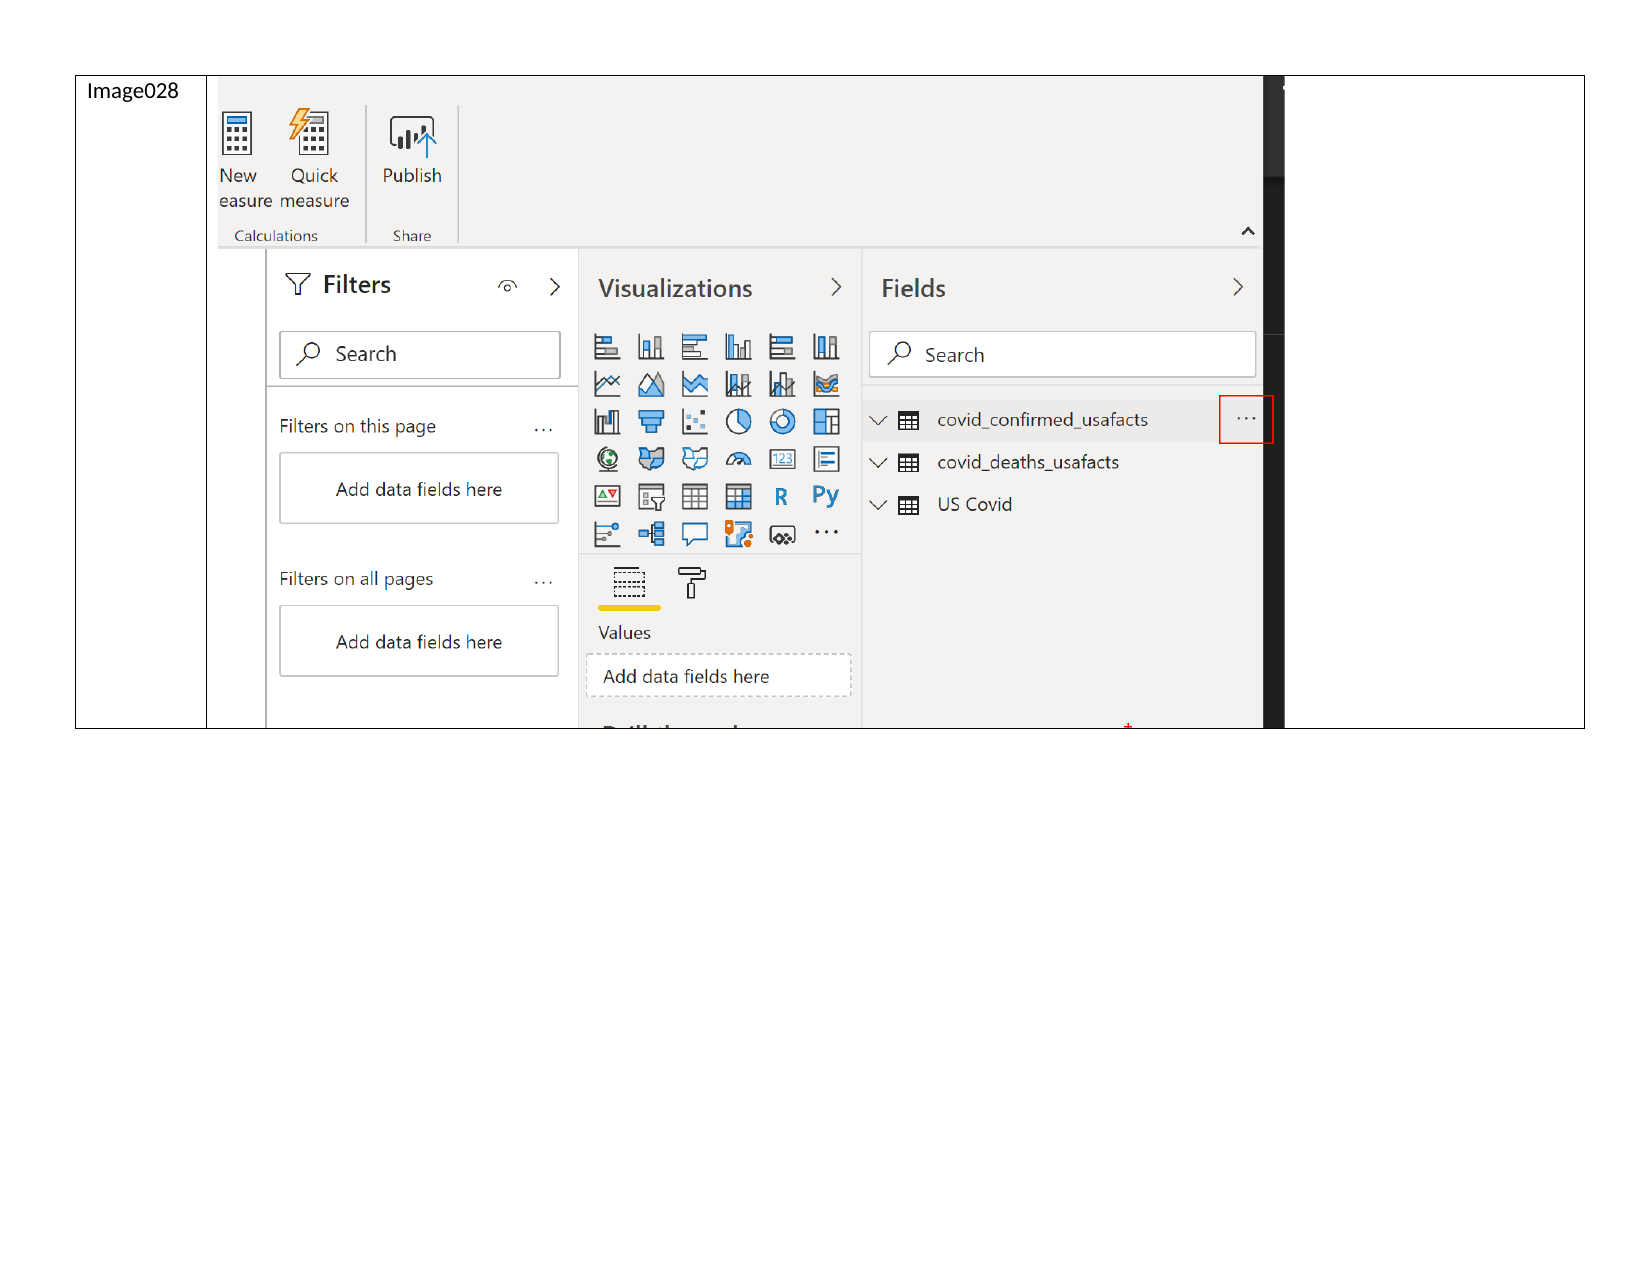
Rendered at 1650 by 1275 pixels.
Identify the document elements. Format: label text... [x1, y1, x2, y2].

picture [217, 76, 1285, 728]
table_cell [1285, 76, 1584, 728]
table_cell [207, 76, 217, 728]
table_cell Image028 [76, 76, 206, 728]
